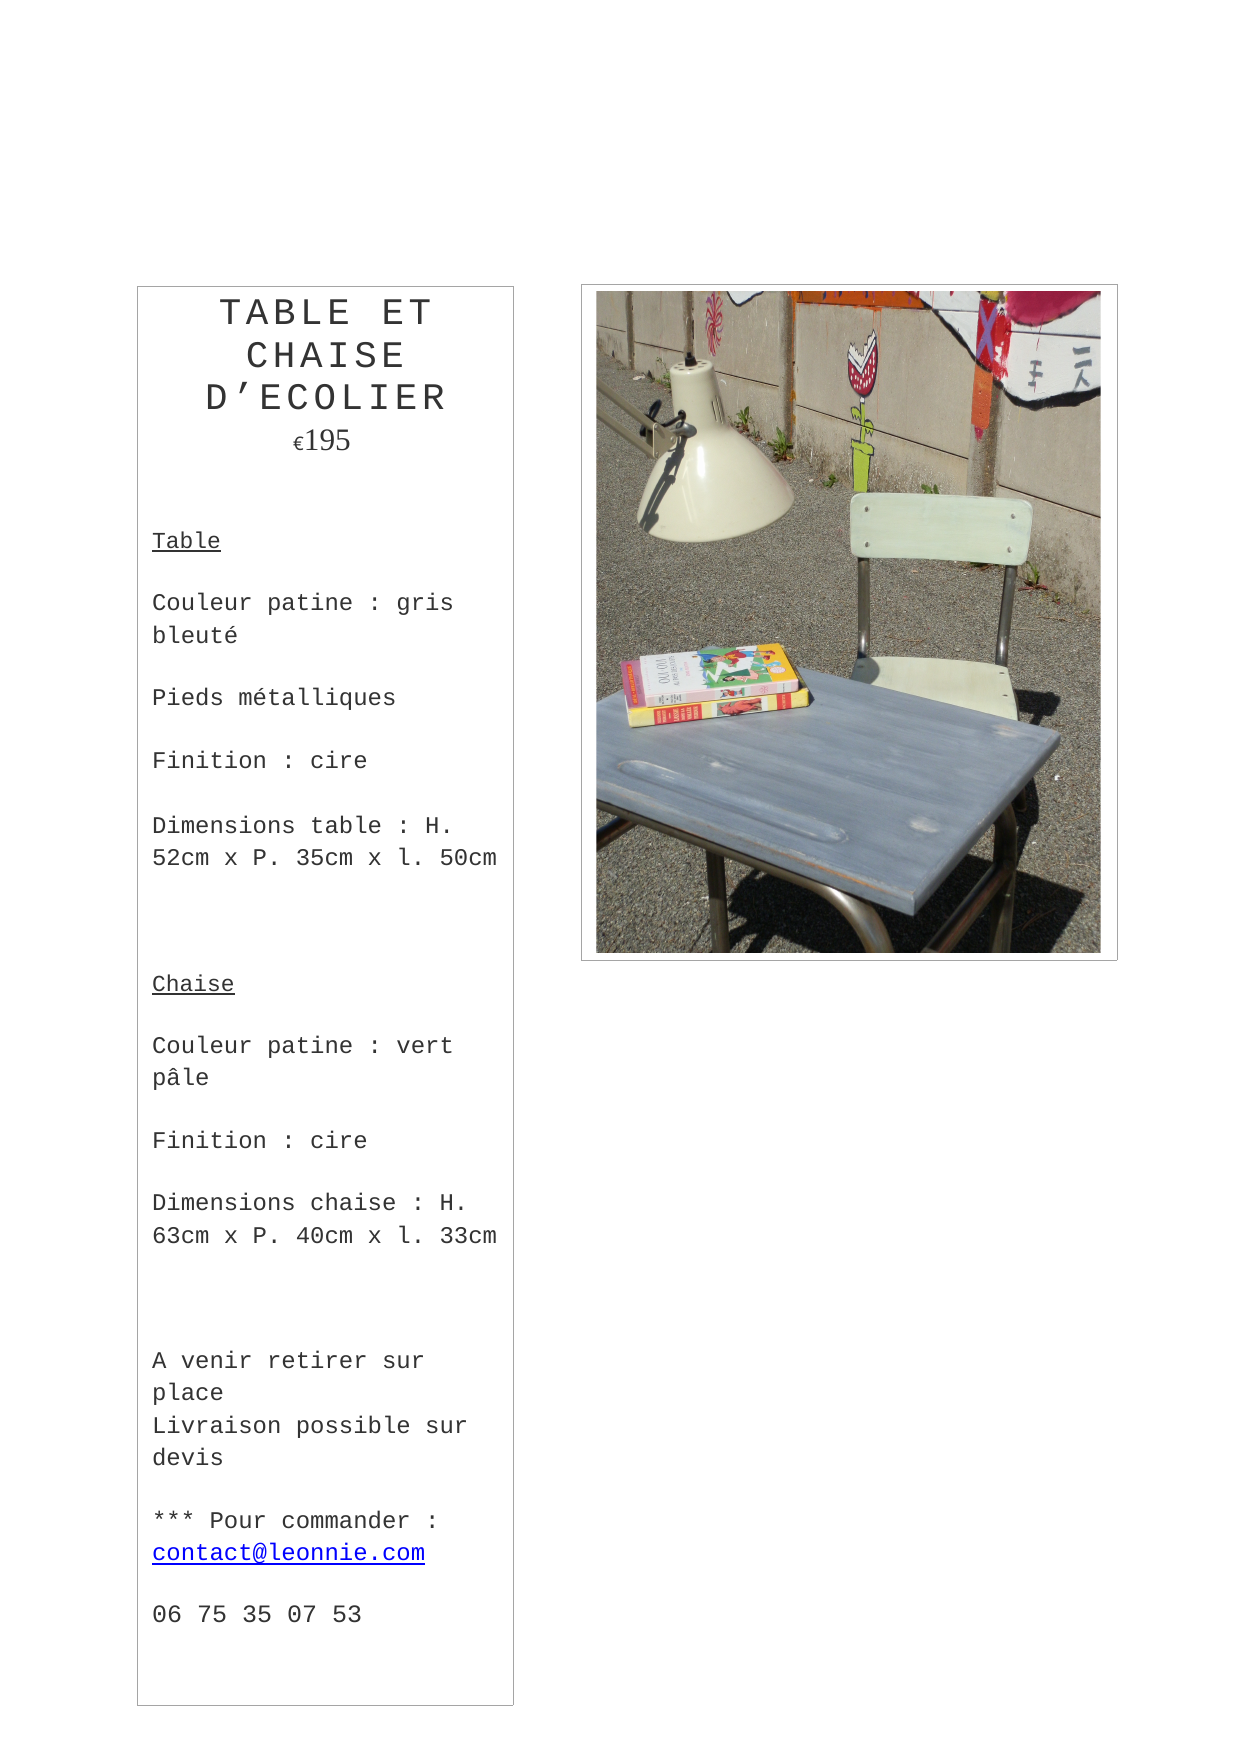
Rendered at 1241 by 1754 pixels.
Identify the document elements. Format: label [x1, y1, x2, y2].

picture [596, 291, 1101, 953]
